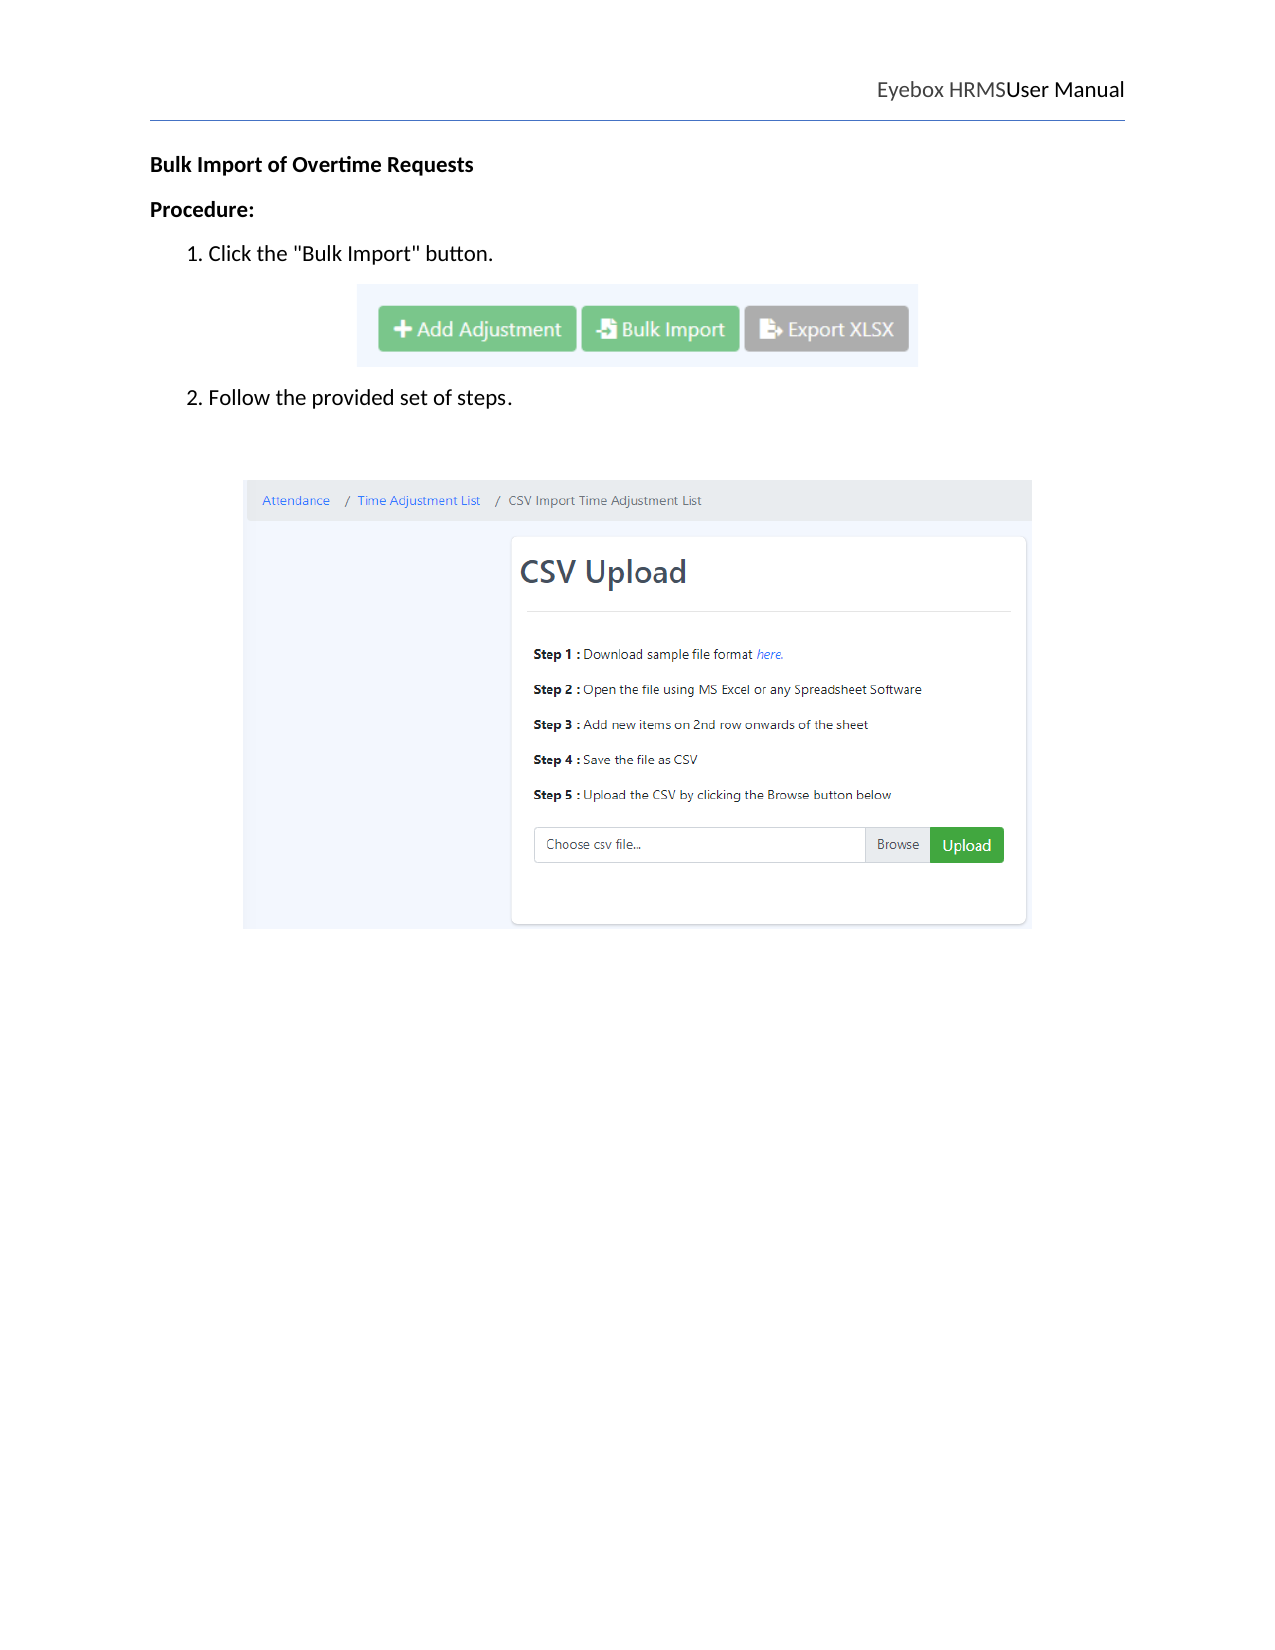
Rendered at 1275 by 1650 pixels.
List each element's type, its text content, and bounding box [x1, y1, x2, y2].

text Bulk Import of Overtime Requests [150, 150, 1125, 178]
text 1. Click the "Bulk Import" button. [150, 239, 1125, 267]
text 2. Follow the provided set of steps. [150, 383, 1125, 411]
picture [243, 480, 1032, 929]
text Procedure: [150, 195, 1125, 223]
picture [356, 284, 919, 367]
